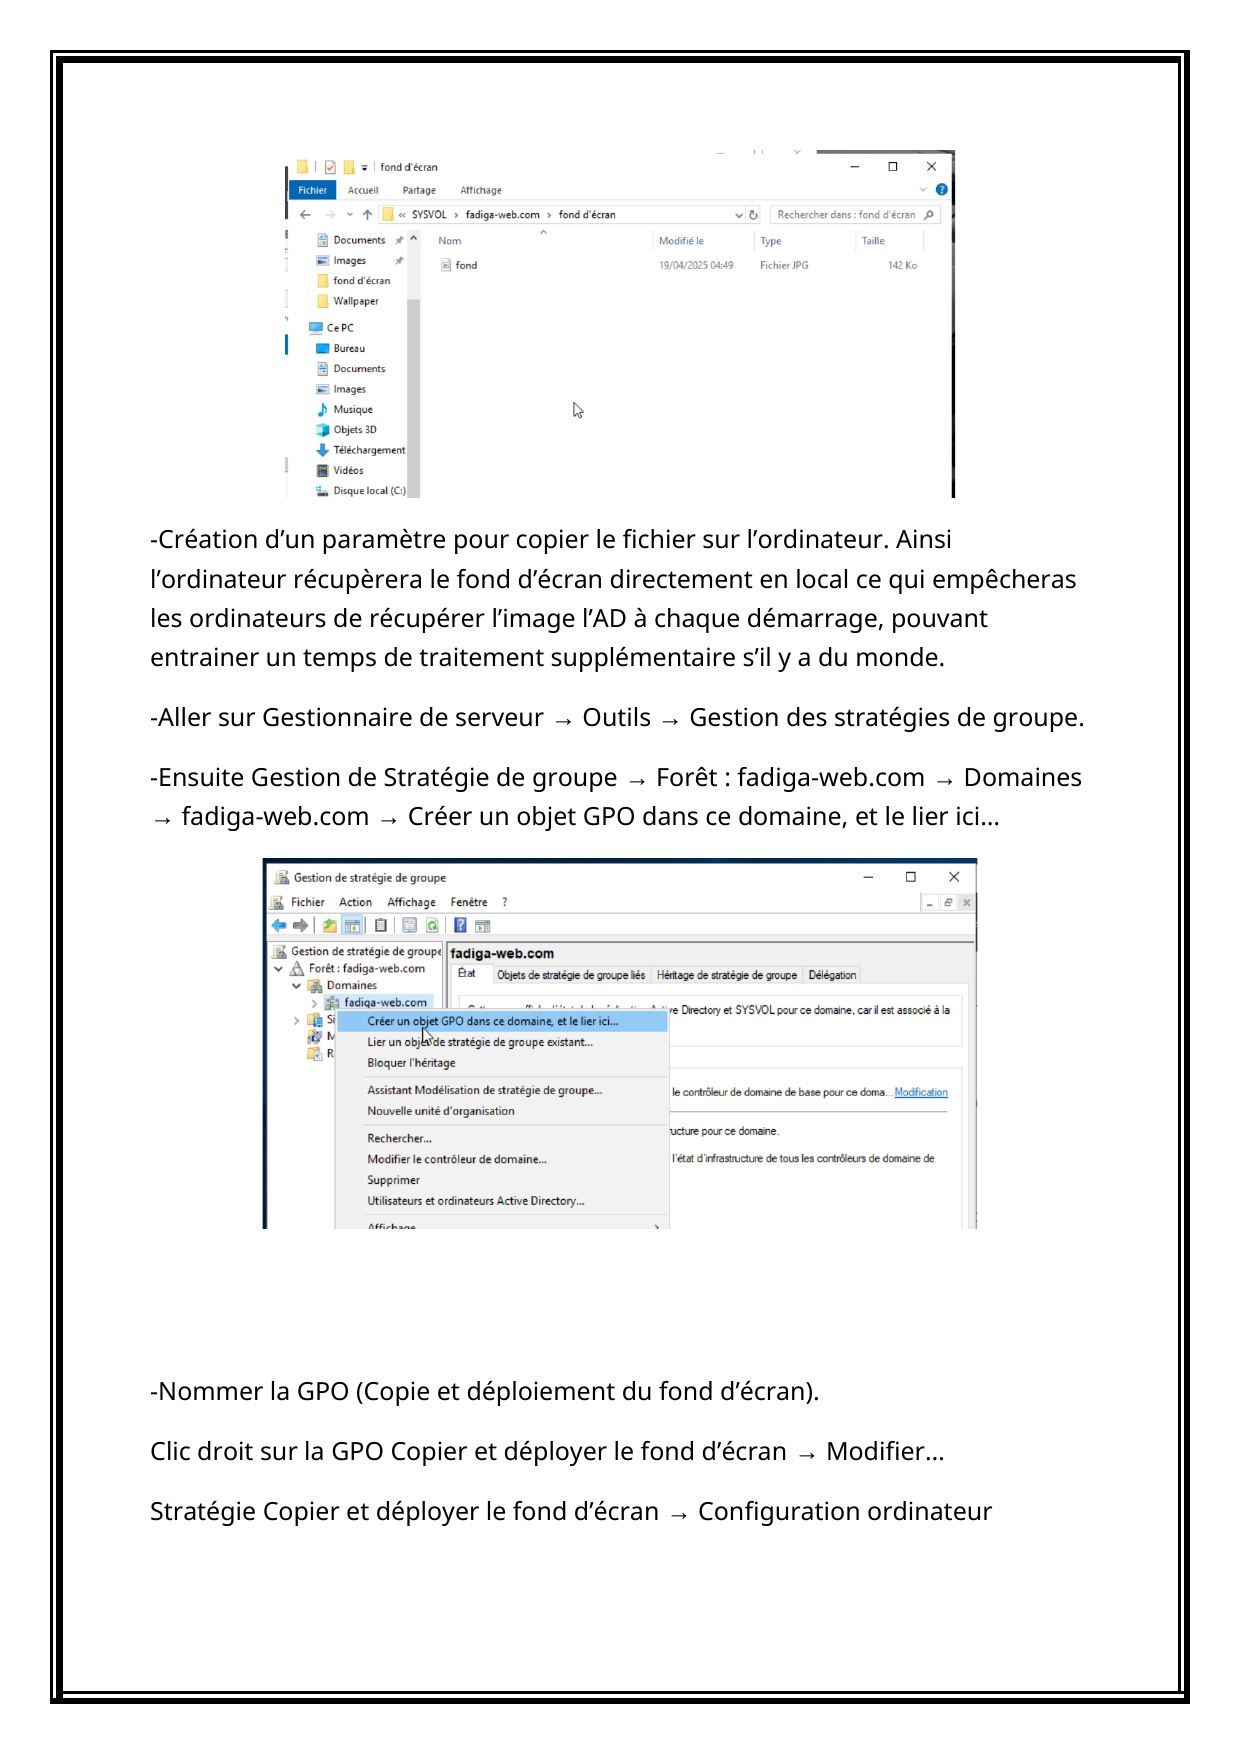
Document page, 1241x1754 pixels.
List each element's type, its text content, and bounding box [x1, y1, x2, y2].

text -Ensuite Gestion de Stratégie de groupe → Forêt : fadiga-web.com → Domaines → fadiga-web.com → Créer un objet GPO dans ce domaine, et le lier ici… [150, 760, 1090, 833]
text -Aller sur Gestionnaire de serveur → Outils → Gestion des stratégies de groupe. [150, 700, 1090, 734]
text -Nommer la GPO (Copie et déploiement du fond d’écran). [150, 1373, 1090, 1408]
text Stratégie Copier et déployer le fond d’écran → Configuration ordinateur [150, 1493, 1090, 1528]
text Clic droit sur la GPO Copier et déployer le fond d’écran → Modifier… [150, 1433, 1090, 1468]
text -Création d’un paramètre pour copier le fichier sur l’ordinateur. Ainsi l’ordinateur récupèrera le fond d’écran directement en local ce qui empêcheras les ordinateurs de récupérer l’image l’AD à chaque démarrage, pouvant entrainer un temps de traitement supplémentaire s’il y a du monde. [150, 522, 1090, 674]
picture [285, 150, 955, 498]
picture [262, 858, 978, 1229]
